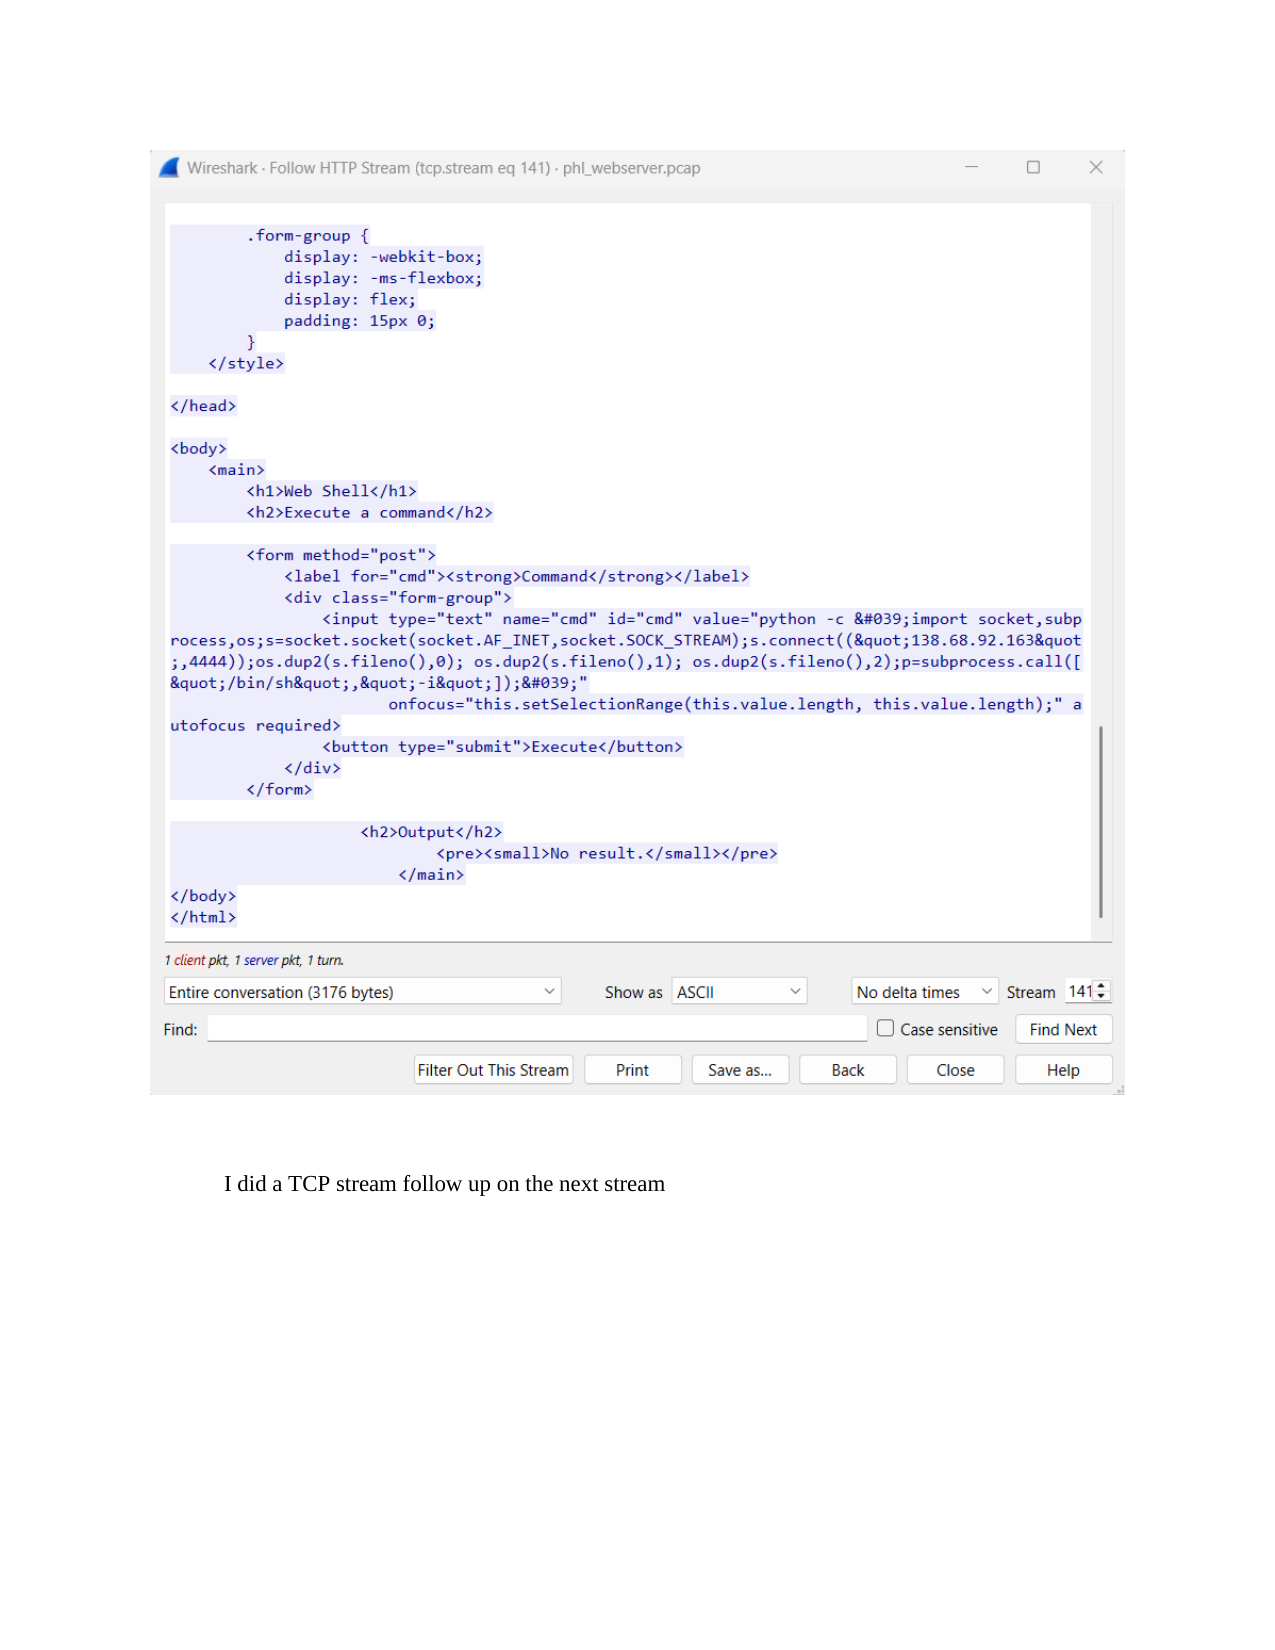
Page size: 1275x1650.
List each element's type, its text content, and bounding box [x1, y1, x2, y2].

text I did a TCP stream follow up on the next stream [224, 1170, 1125, 1196]
picture [150, 150, 1125, 1095]
